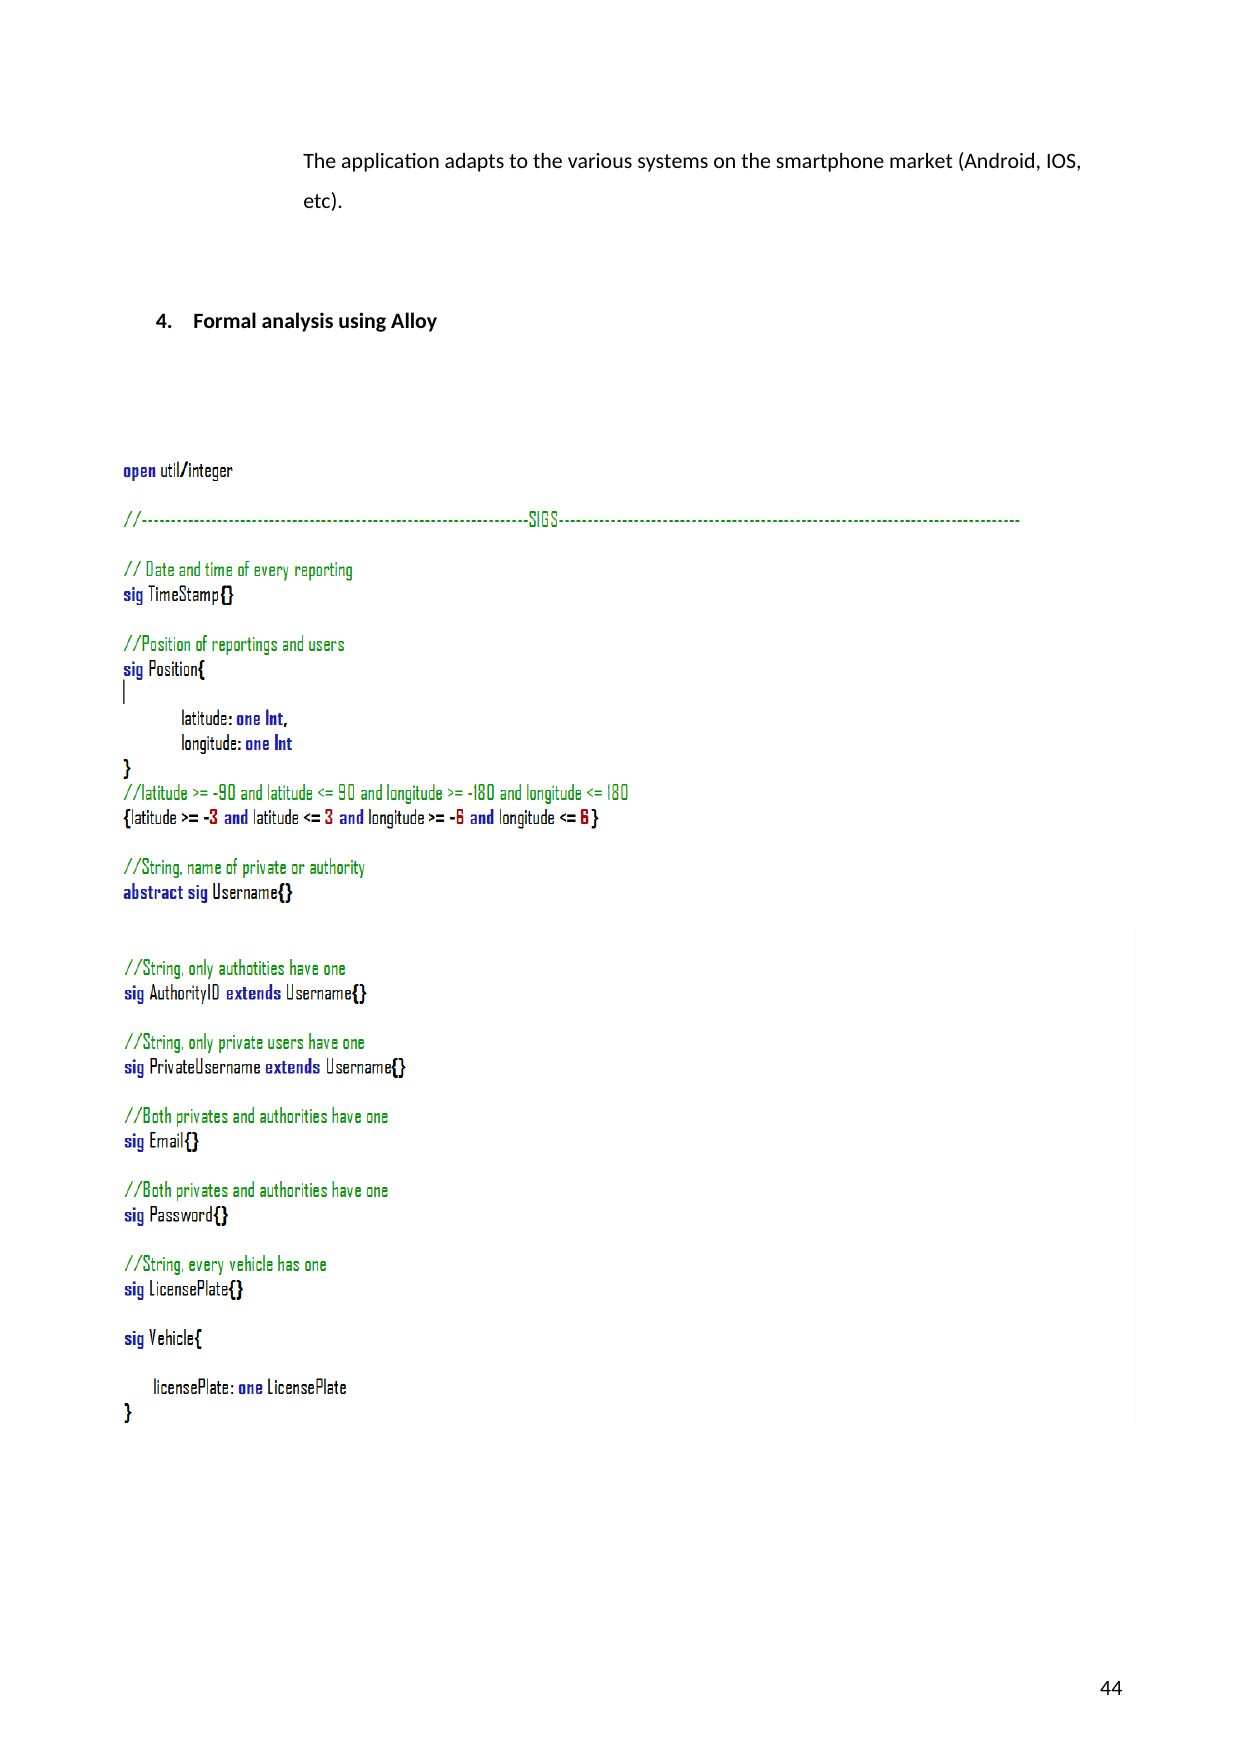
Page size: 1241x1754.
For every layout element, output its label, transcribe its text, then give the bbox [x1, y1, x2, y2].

list The application adapts to the various systems on the smartphone market (Android, IOS, etc). [303, 148, 1122, 214]
picture [118, 930, 1136, 1425]
picture [118, 452, 1123, 905]
list Formal analysis using Alloy [156, 308, 1122, 334]
